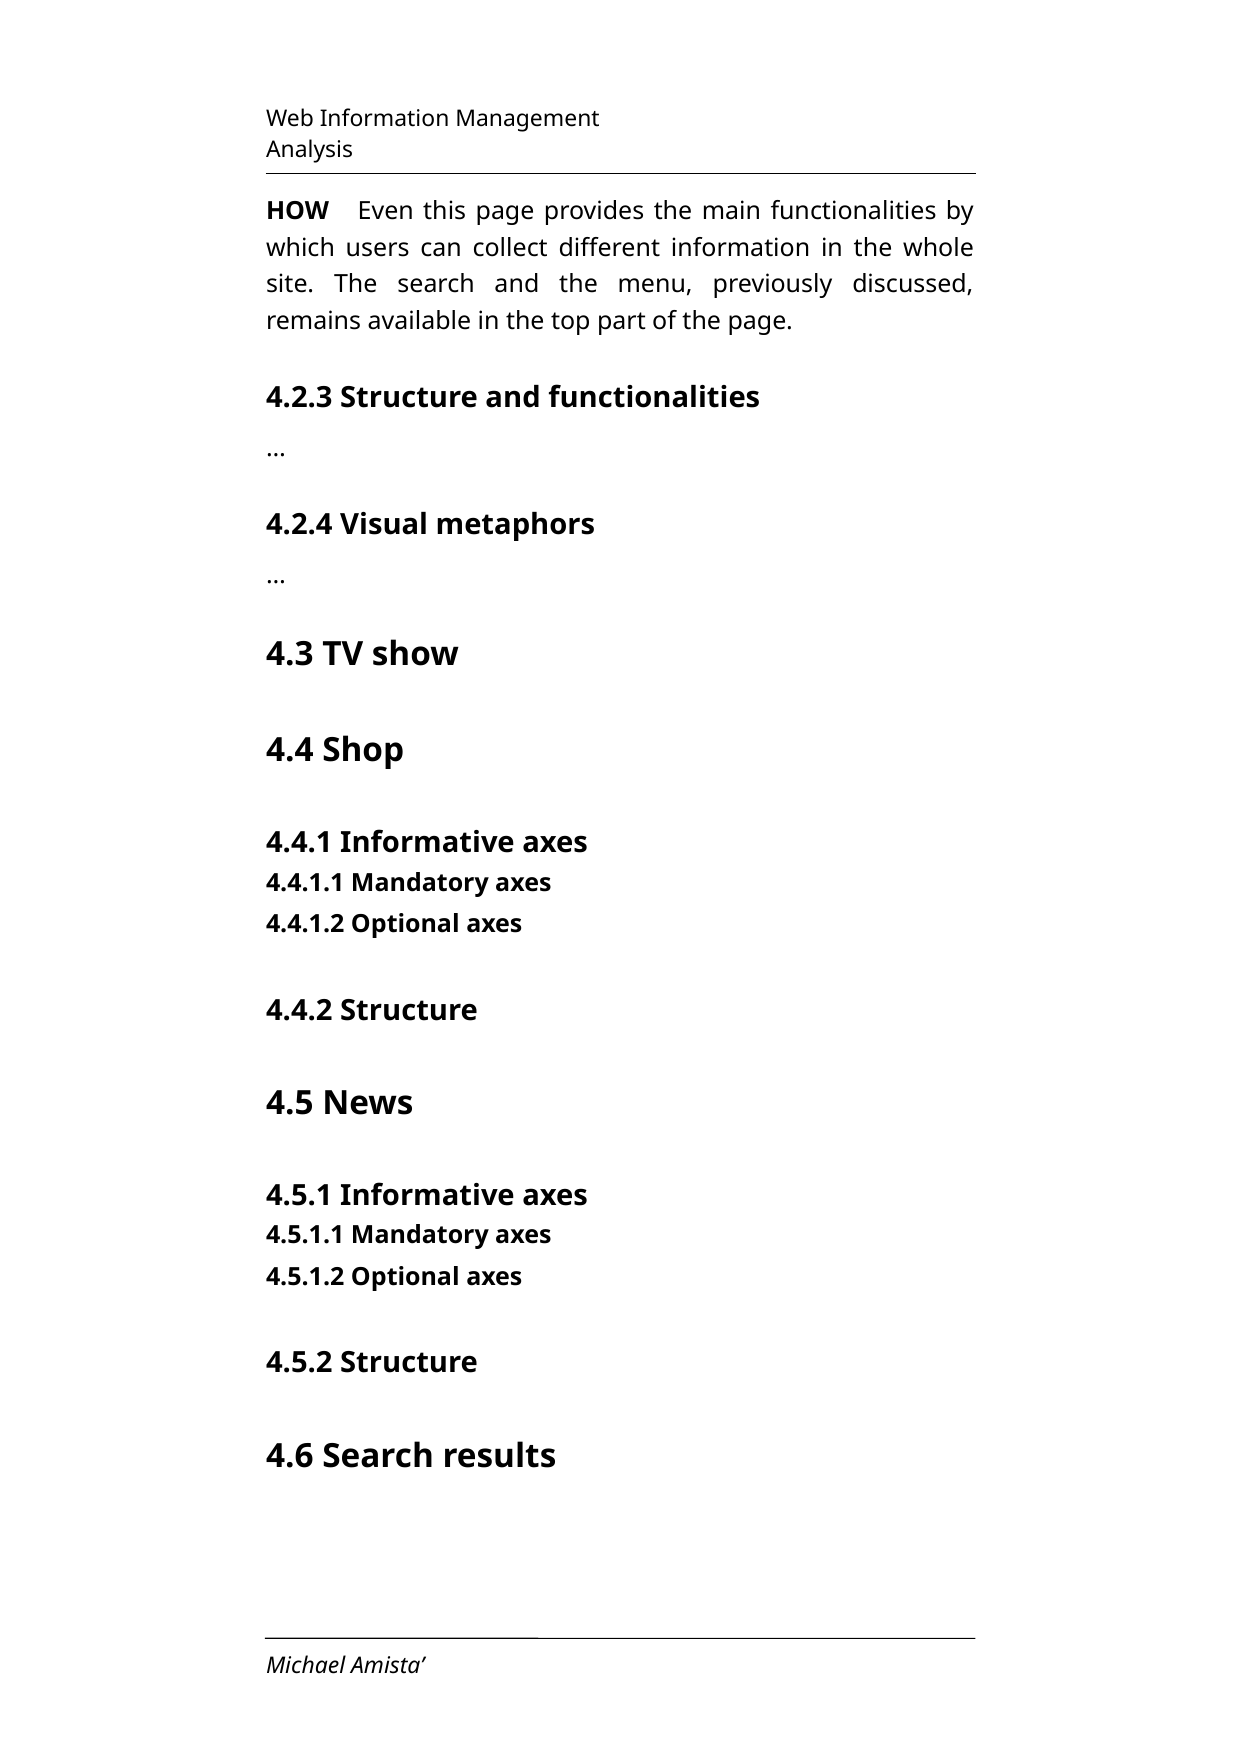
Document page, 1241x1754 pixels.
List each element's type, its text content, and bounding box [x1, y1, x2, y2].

subtitle 4.2.3 Structure and functionalities [266, 376, 974, 416]
text … [266, 429, 974, 463]
subtitle 4.3 TV show [266, 630, 974, 675]
subtitle 4.4.1.2 Optional axes [266, 905, 974, 939]
subtitle 4.5 News [266, 1078, 974, 1124]
subtitle 4.4 Shop [266, 726, 974, 771]
subtitle 4.6 Search results [266, 1431, 974, 1477]
subtitle 4.2.4 Visual metaphors [266, 503, 974, 543]
subtitle 4.4.1 Informative axes [266, 821, 974, 861]
subtitle 4.5.2 Structure [266, 1342, 974, 1381]
subtitle 4.4.2 Structure [266, 989, 974, 1028]
subtitle 4.4.1.1 Mandatory axes [266, 864, 974, 898]
subtitle 4.5.1.1 Mandatory axes [266, 1217, 974, 1251]
subtitle 4.5.1 Informative axes [266, 1174, 974, 1214]
text … [266, 556, 974, 590]
text HOW Even this page provides the main functionalities by which users can collect different information in the whole site. The search and the menu, previously discussed, remains available in the top part of the page. [266, 192, 974, 337]
subtitle 4.5.1.2 Optional axes [266, 1258, 974, 1292]
